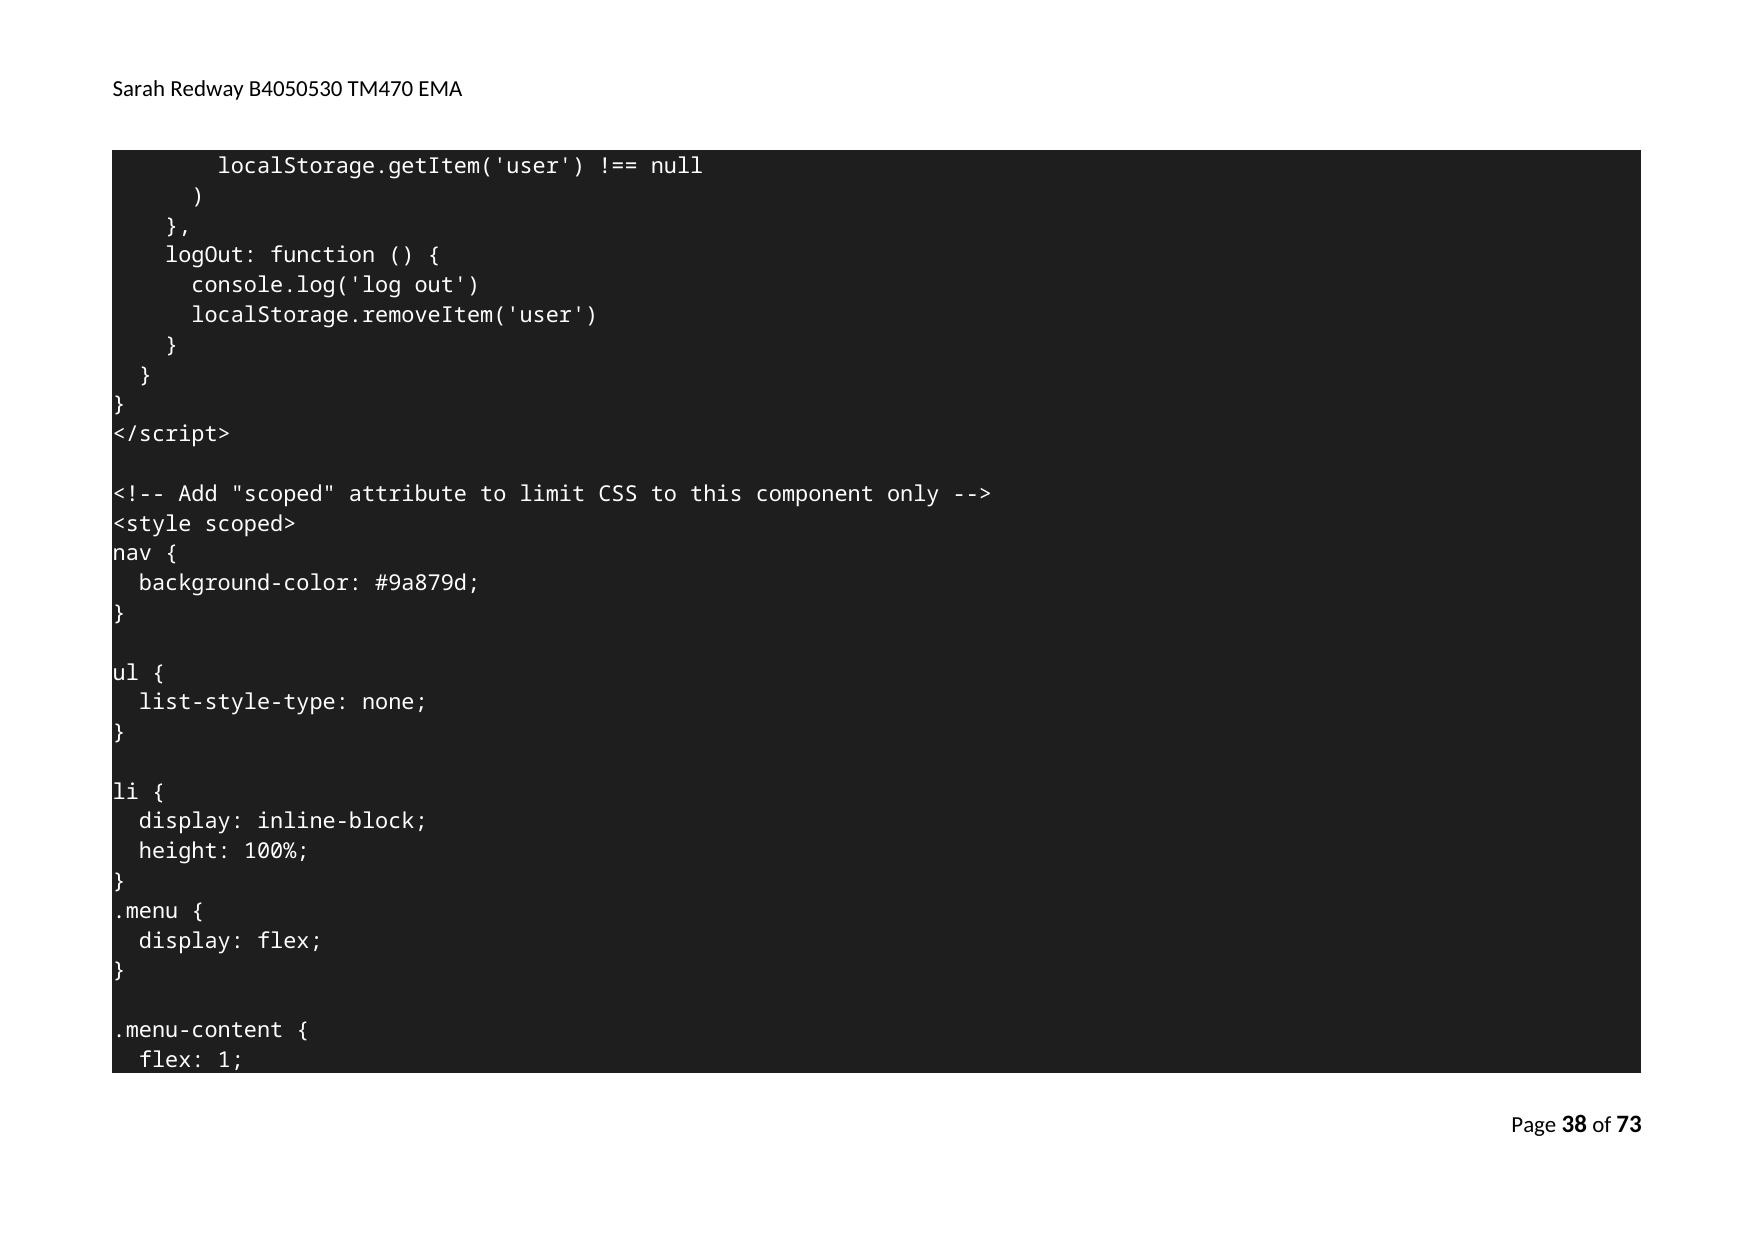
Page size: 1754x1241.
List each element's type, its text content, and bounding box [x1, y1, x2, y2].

text </script> [112, 418, 1641, 448]
text <style scoped> [112, 507, 1641, 537]
text height: 100%; [112, 835, 1641, 865]
text } [112, 954, 1641, 984]
text } [112, 358, 1641, 388]
text .menu { [112, 895, 1641, 924]
text nav { [112, 537, 1641, 567]
text background-color: #9a879d; [112, 567, 1641, 597]
text } [112, 716, 1641, 746]
text ) [112, 180, 1641, 209]
text li { [112, 776, 1641, 805]
text } [112, 388, 1641, 418]
text logOut: function () { [112, 239, 1641, 269]
text localStorage.removeItem('user') [112, 299, 1641, 329]
text localStorage.getItem('user') !== null [112, 150, 1641, 180]
text display: flex; [112, 924, 1641, 954]
text } [112, 865, 1641, 895]
text <!-- Add "scoped" attribute to limit CSS to this component only --> [112, 478, 1641, 507]
text } [112, 329, 1641, 358]
text .menu-content { [112, 1014, 1641, 1044]
text } [112, 597, 1641, 627]
text console.log('log out') [112, 269, 1641, 299]
text ul { [112, 656, 1641, 686]
text display: inline-block; [112, 805, 1641, 835]
text flex: 1; [112, 1044, 1641, 1073]
text list-style-type: none; [112, 686, 1641, 716]
text }, [112, 209, 1641, 239]
